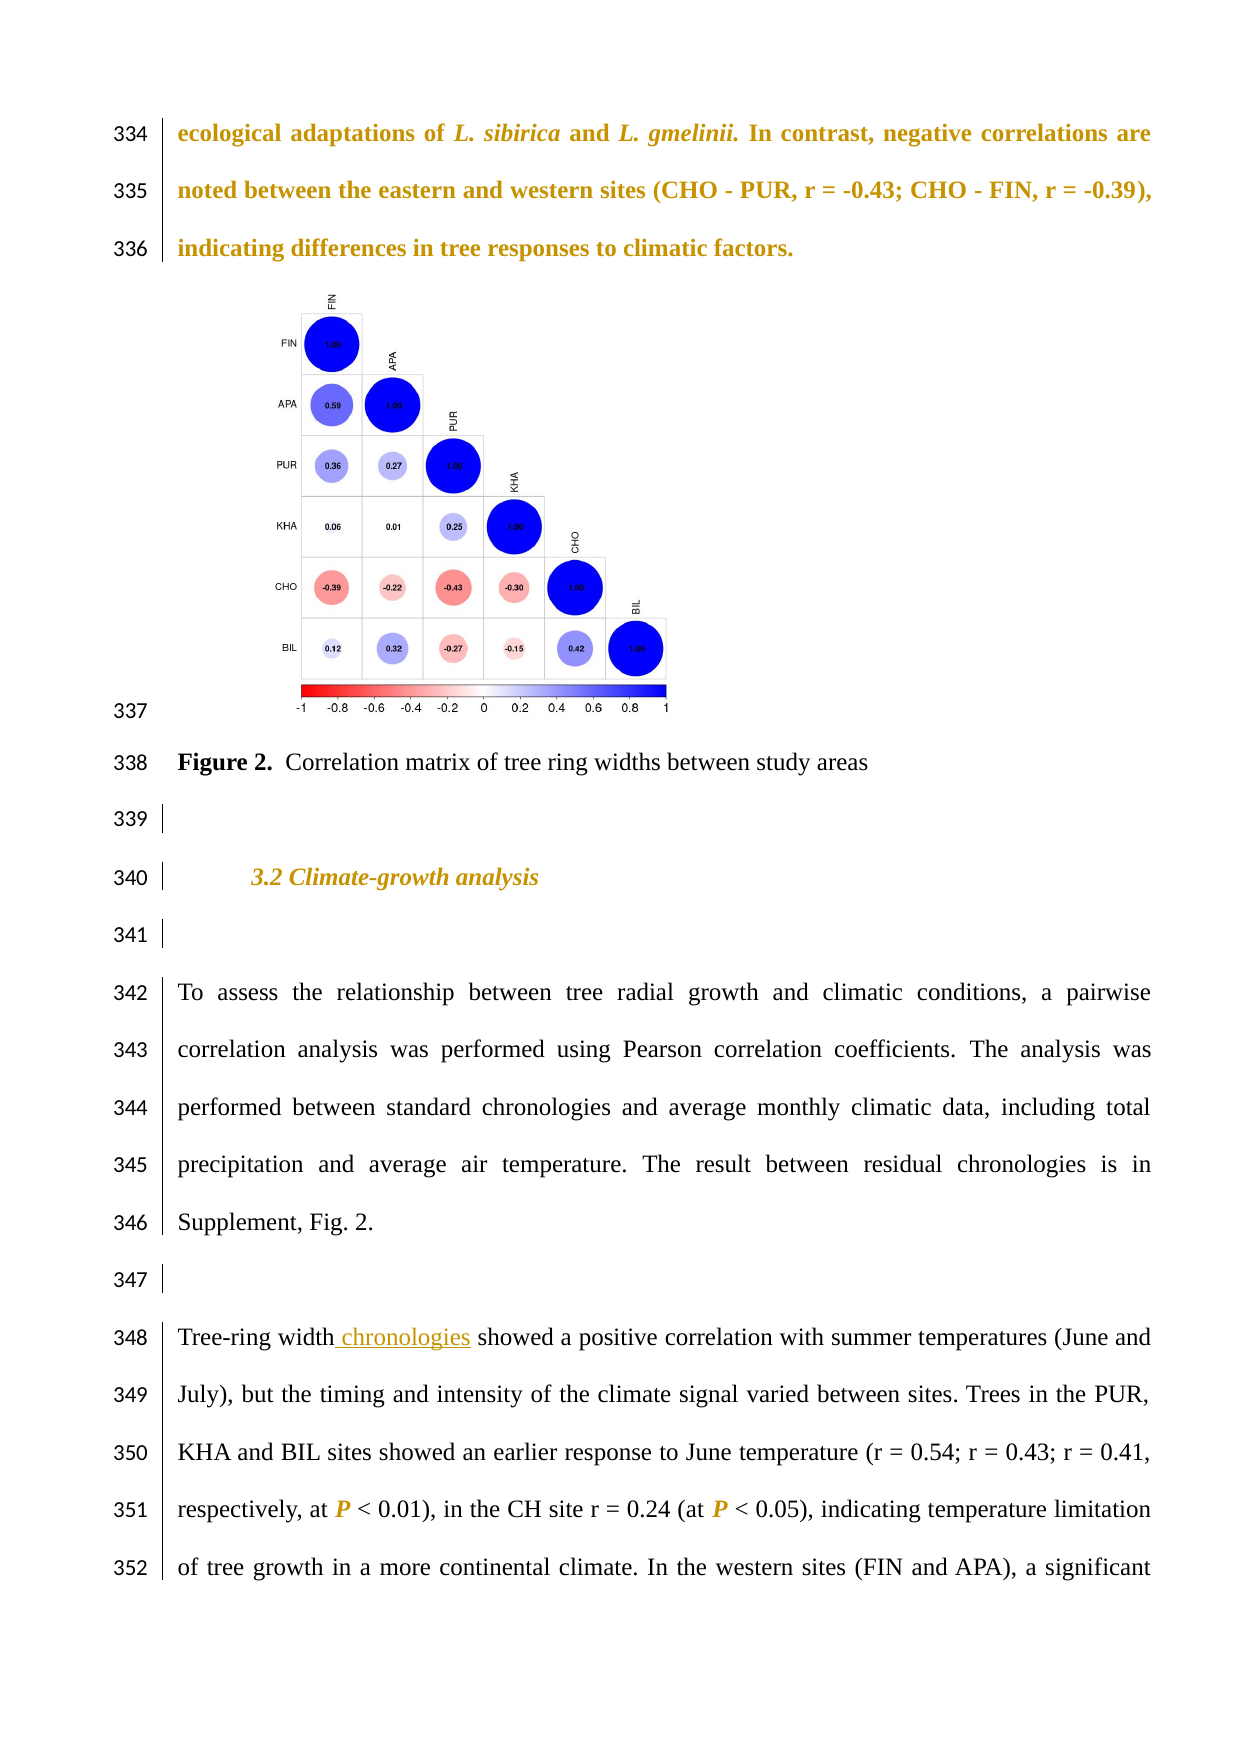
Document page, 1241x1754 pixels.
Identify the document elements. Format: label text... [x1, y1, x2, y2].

text 3.2 Climate-growth analysis [177, 862, 1152, 890]
picture [251, 290, 717, 719]
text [177, 118, 1152, 262]
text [177, 1322, 1152, 1580]
text Figure 2. Correlation matrix of tree ring widths between study areas [177, 747, 1152, 775]
text To assess the relationship between tree radial growth and climatic conditions, a pairwise correlation analysis was performed using Pearson correlation coefficients. The analysis was performed between standard chronologies and average monthly climatic data, including total precipitation and average air temperature. The result between residual chronologies is in Supplement, Fig. 2. [177, 977, 1152, 1235]
